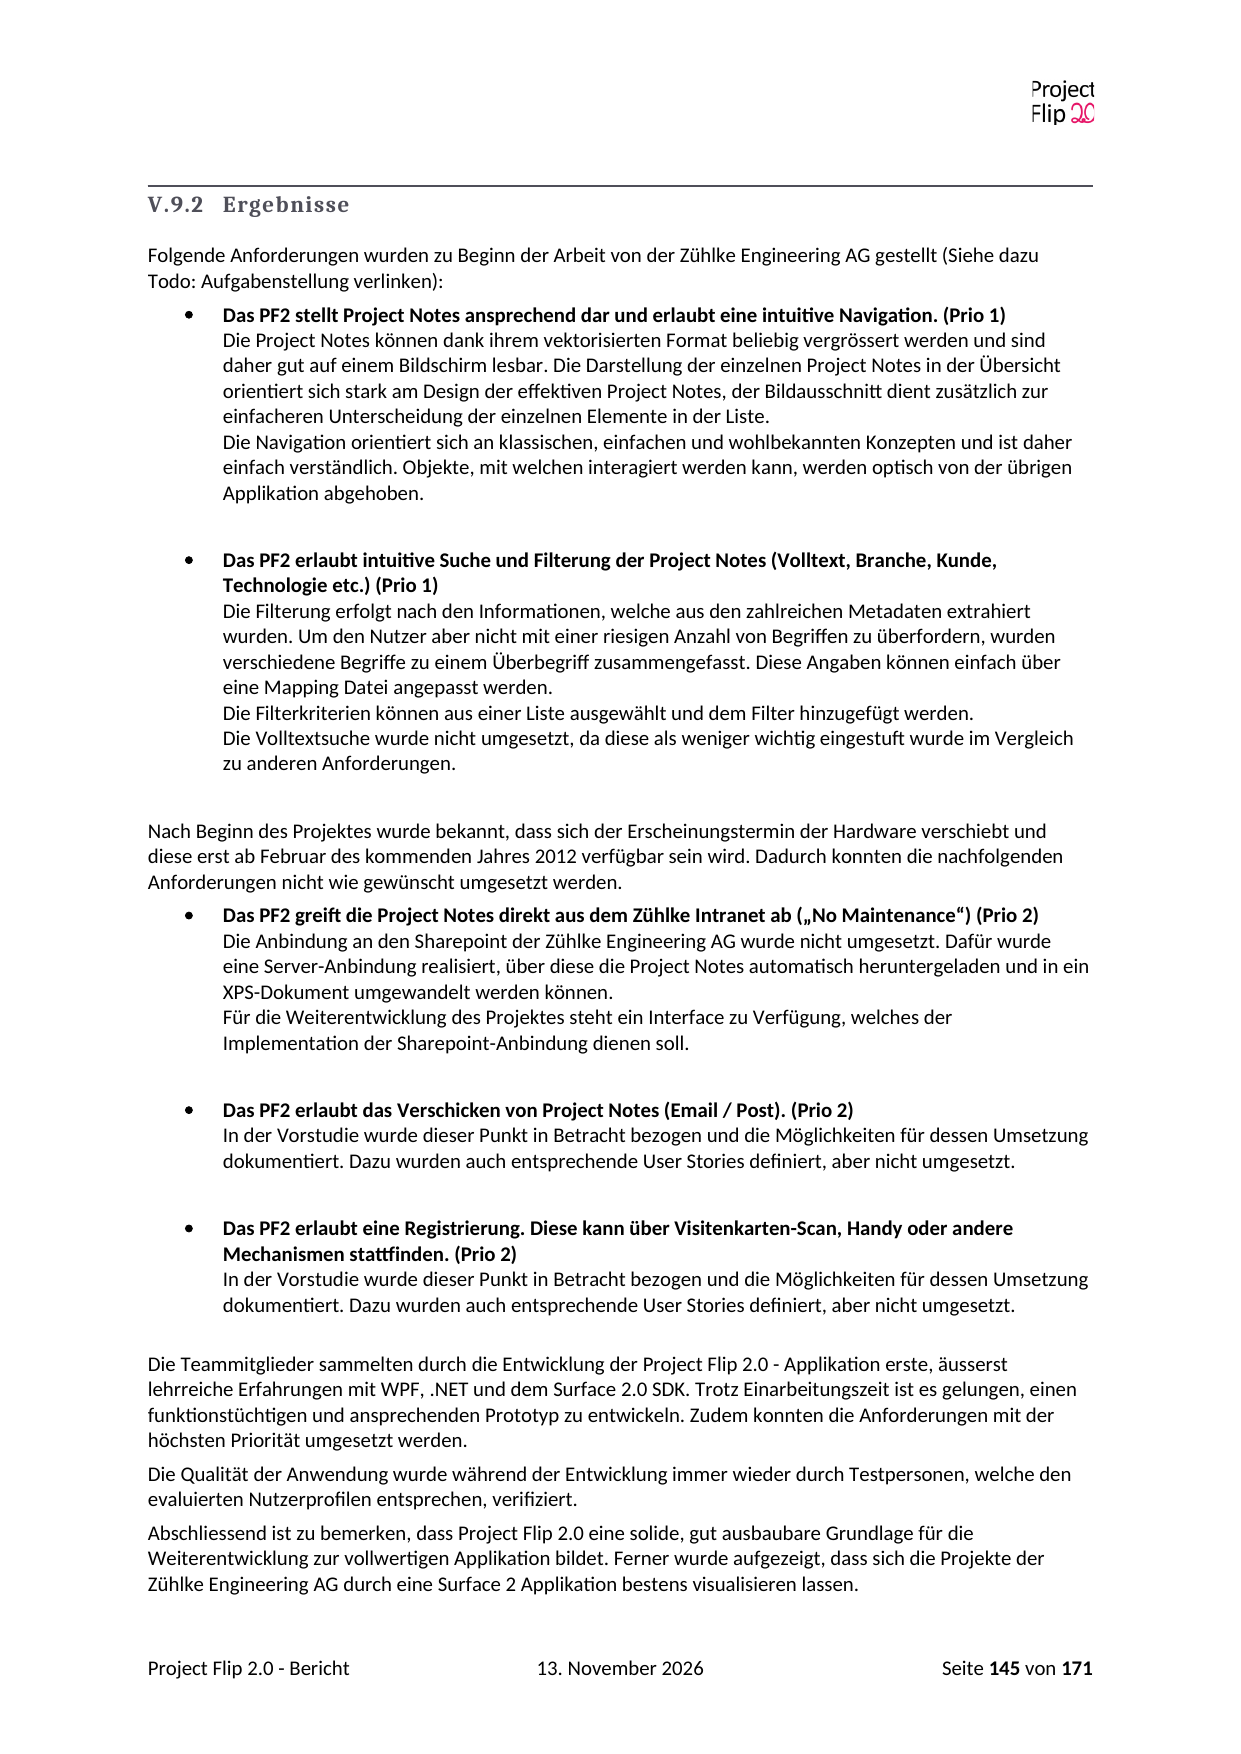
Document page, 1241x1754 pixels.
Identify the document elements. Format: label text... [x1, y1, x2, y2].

list Das PF2 erlaubt das Verschicken von Project Notes (Email / Post). (Prio 2) In der Vorstudie wurde dieser Punkt in Betracht bezogen und die Möglichkeiten für dessen Umsetzung dokumentiert. Dazu wurden auch entsprechende User Stories definiert, aber nicht umgesetzt. [185, 1097, 1093, 1173]
text Nach Beginn des Projektes wurde bekannt, dass sich der Erscheinungstermin der Hardware verschiebt und diese erst ab Februar des kommenden Jahres 2012 verfügbar sein wird. Dadurch konnten die nachfolgenden Anforderungen nicht wie gewünscht umgesetzt werden. [148, 818, 1093, 894]
list Das PF2 erlaubt intuitive Suche und Filterung der Project Notes (Volltext, Branche, Kunde, Technologie etc.) (Prio 1) Die Filterung erfolgt nach den Informationen, welche aus den zahlreichen Metadaten extrahiert wurden. Um den Nutzer aber nicht mit einer riesigen Anzahl von Begriffen zu überfordern, wurden verschiedene Begriffe zu einem Überbegriff zusammengefasst. Diese Angaben können einfach über eine Mapping Datei angepasst werden. Die Filterkriterien können aus einer Liste ausgewählt und dem Filter hinzugefügt werden. Die Volltextsuche wurde nicht umgesetzt, da diese als weniger wichtig eingestuft wurde im Vergleich zu anderen Anforderungen. [185, 547, 1093, 776]
picture [1081, 79, 1097, 124]
list Das PF2 stellt Project Notes ansprechend dar und erlaubt eine intuitive Navigation. (Prio 1) Die Project Notes können dank ihrem vektorisierten Format beliebig vergrössert werden und sind daher gut auf einem Bildschirm lesbar. Die Darstellung der einzelnen Project Notes in der Übersicht orientiert sich stark am Design der effektiven Project Notes, der Bildausschnitt dient zusätzlich zur einfacheren Unterscheidung der einzelnen Elemente in der Liste. Die Navigation orientiert sich an klassischen, einfachen und wohlbekannten Konzepten und ist daher einfach verständlich. Objekte, mit welchen interagiert werden kann, werden optisch von der übrigen Applikation abgehoben. [185, 302, 1093, 505]
text Die Qualität der Anwendung wurde während der Entwicklung immer wieder durch Testpersonen, welche den evaluierten Nutzerprofilen entsprechen, verifiziert. [148, 1461, 1093, 1512]
list Das PF2 greift die Project Notes direkt aus dem Zühlke Intranet ab („No Maintenance“) (Prio 2) Die Anbindung an den Sharepoint der Zühlke Engineering AG wurde nicht umgesetzt. Dafür wurde eine Server-Anbindung realisiert, über diese die Project Notes automatisch heruntergeladen und in ein XPS-Dokument umgewandelt werden können. Für die Weiterentwicklung des Projektes steht ein Interface zu Verfügung, welches der Implementation der Sharepoint-Anbindung dienen soll. [185, 903, 1093, 1055]
list Das PF2 erlaubt eine Registrierung. Diese kann über Visitenkarten-Scan, Handy oder andere Mechanismen stattfinden. (Prio 2) In der Vorstudie wurde dieser Punkt in Betracht bezogen und die Möglichkeiten für dessen Umsetzung dokumentiert. Dazu wurden auch entsprechende User Stories definiert, aber nicht umgesetzt. [185, 1216, 1093, 1317]
text Folgende Anforderungen wurden zu Beginn der Arbeit von der Zühlke Engineering AG gestellt (Siehe dazu Todo: Aufgabenstellung verlinken): [148, 243, 1093, 293]
text Abschliessend ist zu bemerken, dass Project Flip 2.0 eine solide, gut ausbaubare Grundlage für die Weiterentwicklung zur vollwertigen Applikation bildet. Ferner wurde aufgezeigt, dass sich die Projekte der Zühlke Engineering AG durch eine Surface 2 Applikation bestens visualisieren lassen. [148, 1520, 1093, 1596]
text Die Teammitglieder sammelten durch die Entwicklung der Project Flip 2.0 - Applikation erste, äusserst lehrreiche Erfahrungen mit WPF, .NET und dem Surface 2.0 SDK. Trotz Einarbeitungszeit ist es gelungen, einen funktionstüchtigen und ansprechenden Prototyp zu entwickeln. Zudem konnten die Anforderungen mit der höchsten Priorität umgesetzt werden. [148, 1351, 1093, 1453]
subtitle Ergebnisse [148, 187, 1093, 218]
